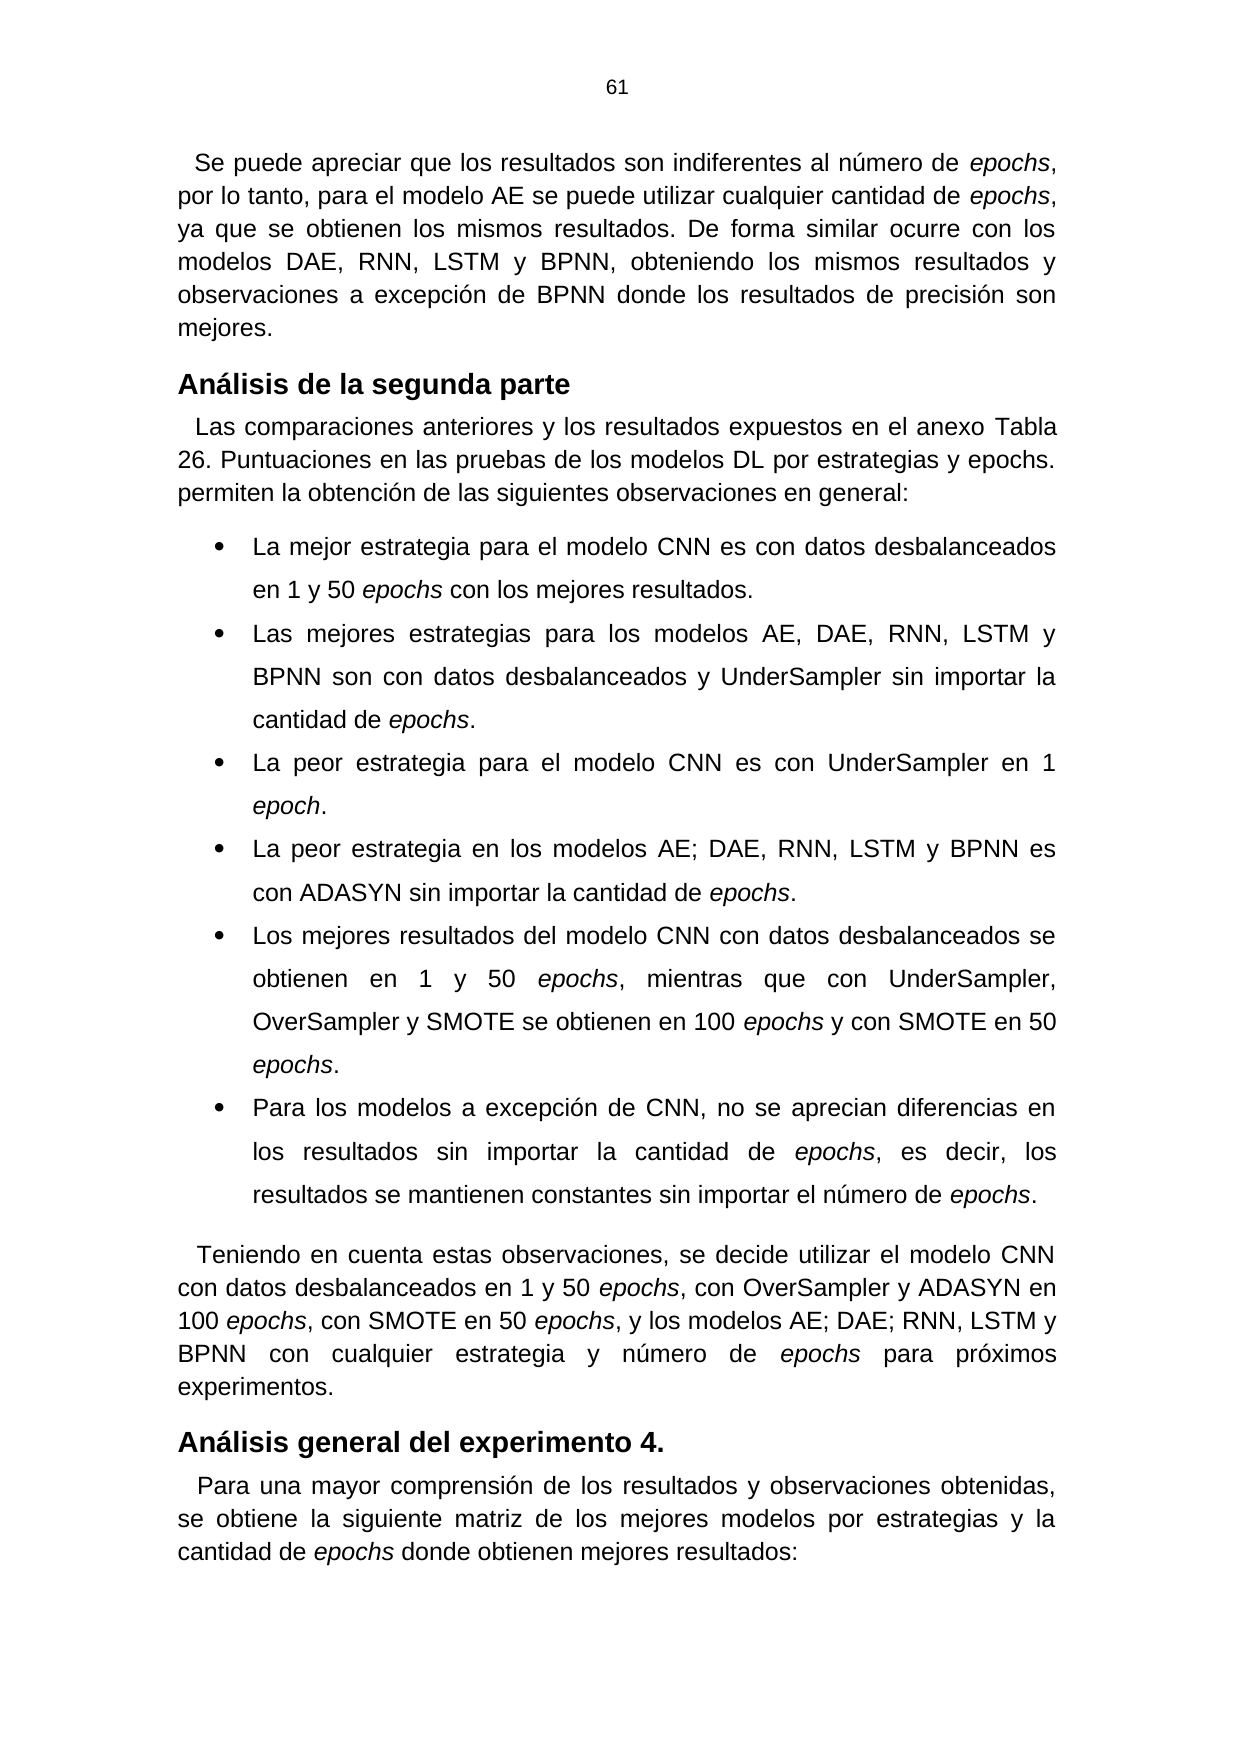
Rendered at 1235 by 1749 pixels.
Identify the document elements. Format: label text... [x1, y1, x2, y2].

text Las comparaciones anteriores y los resultados expuestos en el anexo Tabla 26. Puntuaciones en las pruebas de los modelos DL por estrategias y epochs. permiten la obtención de las siguientes observaciones en general: [177, 412, 1057, 507]
subtitle Análisis general del experimento 4. [177, 1426, 1057, 1459]
text Teniendo en cuenta estas observaciones, se decide utilizar el modelo CNN con datos desbalanceados en 1 y 50 epochs, con OverSampler y ADASYN en 100 epochs, con SMOTE en 50 epochs, y los modelos AE; DAE; RNN, LSTM y BPNN con cualquier estrategia y número de epochs para próximos experimentos. [177, 1239, 1057, 1400]
text Para una mayor comprensión de los resultados y observaciones obtenidas, se obtiene la siguiente matriz de los mejores modelos por estrategias y la cantidad de epochs donde obtienen mejores resultados: [177, 1471, 1057, 1566]
subtitle Análisis de la segunda parte [177, 367, 1057, 400]
list La peor estrategia para el modelo CNN es con UnderSampler en 1 epoch. [215, 748, 1057, 820]
text Se puede apreciar que los resultados son indiferentes al número de epochs, por lo tanto, para el modelo AE se puede utilizar cualquier cantidad de epochs, ya que se obtienen los mismos resultados. De forma similar ocurre con los modelos DAE, RNN, LSTM y BPNN, obteniendo los mismos resultados y observaciones a excepción de BPNN donde los resultados de precisión son mejores. [177, 148, 1057, 342]
list La mejor estrategia para el modelo CNN es con datos desbalanceados en 1 y 50 epochs con los mejores resultados. [215, 532, 1057, 604]
list La peor estrategia en los modelos AE; DAE, RNN, LSTM y BPNN es con ADASYN sin importar la cantidad de epochs. [215, 834, 1057, 906]
list Las mejores estrategias para los modelos AE, DAE, RNN, LSTM y BPNN son con datos desbalanceados y UnderSampler sin importar la cantidad de epochs. [215, 619, 1057, 734]
list Los mejores resultados del modelo CNN con datos desbalanceados se obtienen en 1 y 50 epochs, mientras que con UnderSampler, OverSampler y SMOTE se obtienen en 100 epochs y con SMOTE en 50 epochs. [215, 921, 1057, 1079]
list Para los modelos a excepción de CNN, no se aprecian diferencias en los resultados sin importar la cantidad de epochs, es decir, los resultados se mantienen constantes sin importar el número de epochs. [215, 1093, 1057, 1208]
